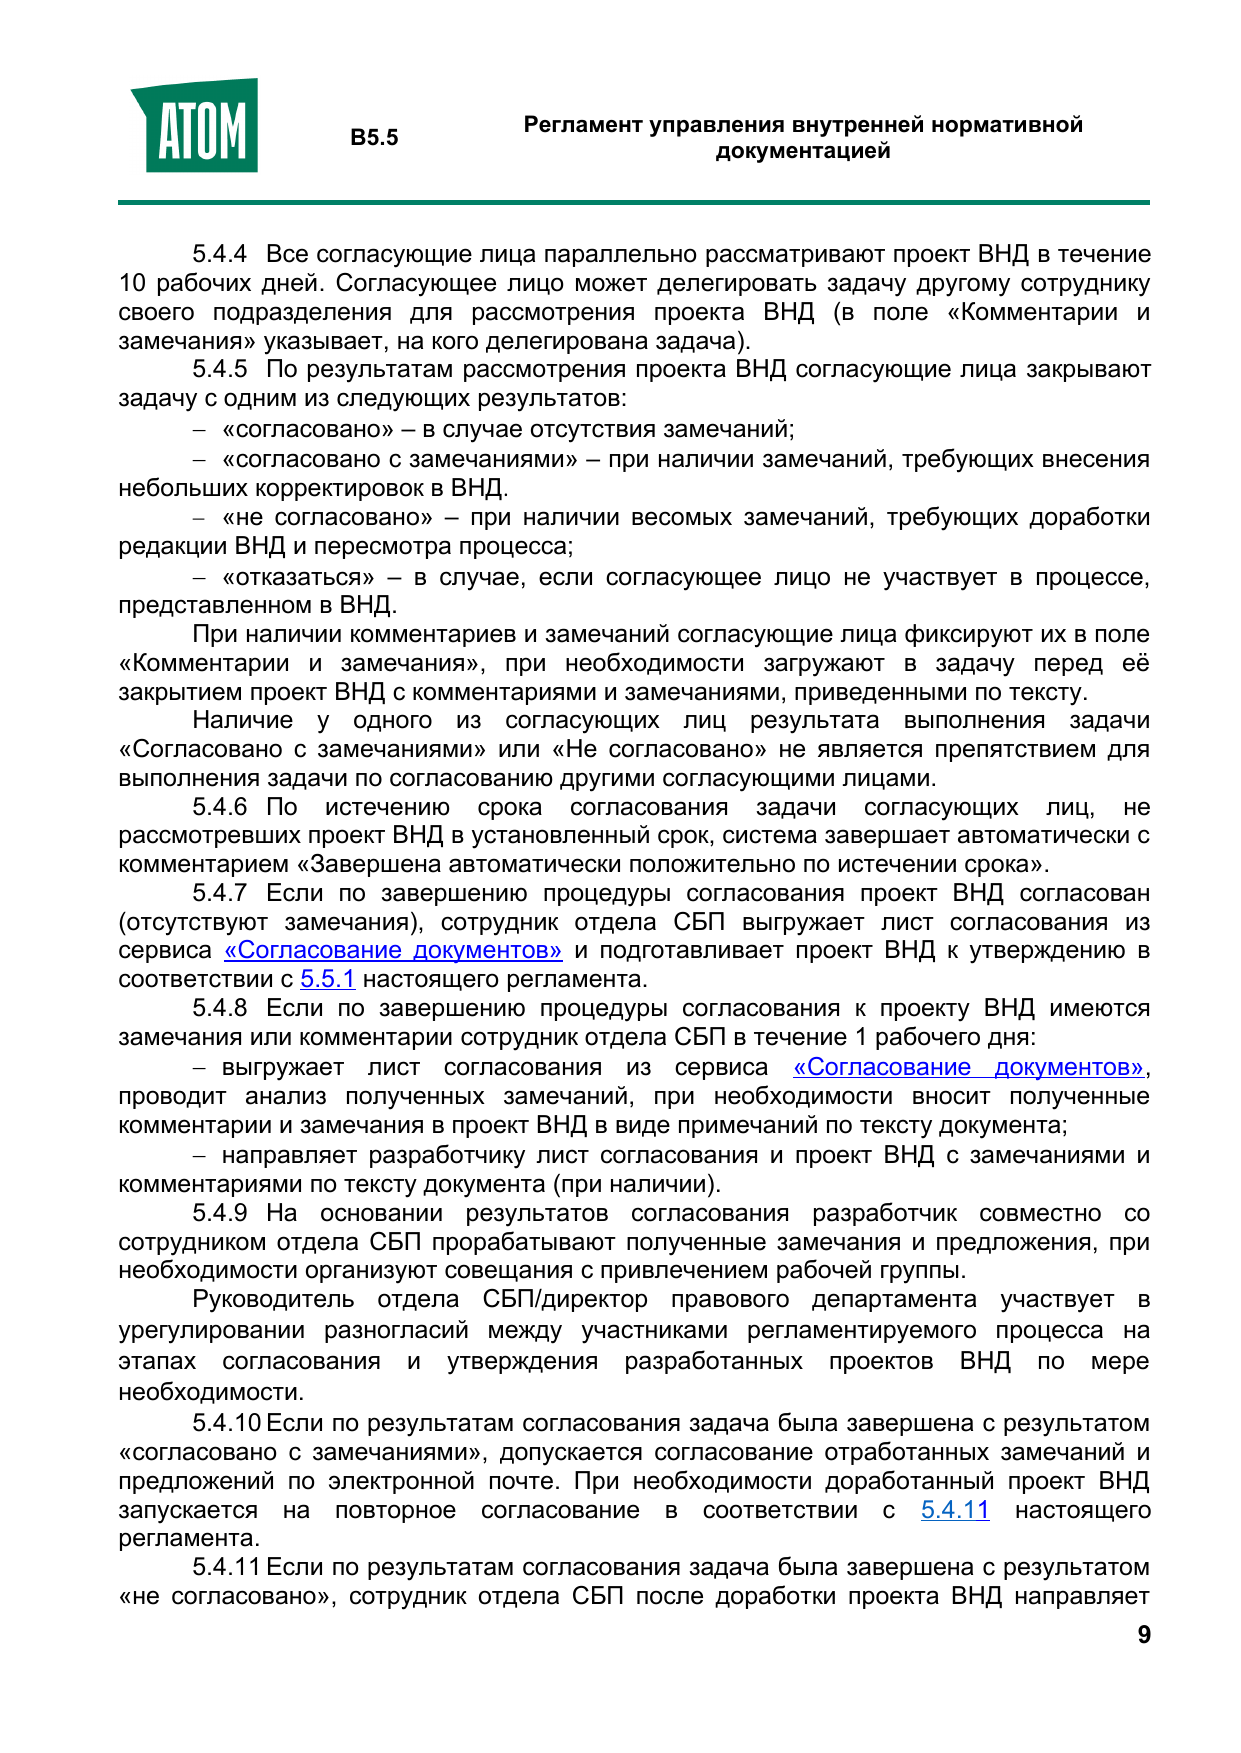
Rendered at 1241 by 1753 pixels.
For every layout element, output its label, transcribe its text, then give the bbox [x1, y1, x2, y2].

list выгружает лист согласования из сервиса «Согласование документов», проводит анализ полученных замечаний, при необходимости вносит полученные комментарии и замечания в проект ВНД в виде примечаний по тексту документа; [118, 1050, 1152, 1138]
list «согласовано» – в случае отсутствия замечаний; [118, 412, 1152, 442]
list Руководитель отдела СБП/директор правового департамента участвует в урегулировании разногласий между участниками регламентируемого процесса на этапах согласования и утверждения разработанных проектов ВНД по мере необходимости. [118, 1284, 1152, 1406]
list «отказаться» – в случае, если согласующее лицо не участвует в процессе, представленном в ВНД. [118, 560, 1152, 619]
list направляет разработчику лист согласования и проект ВНД с замечаниями и комментариями по тексту документа (при наличии). [118, 1138, 1152, 1198]
list Если по результатам согласования задача была завершена с результатом «согласовано с замечаниями», допускается согласование отработанных замечаний и предложений по электронной почте. При необходимости доработанный проект ВНД запускается на повторное согласование в соответствии с 5.4.11 настоящего регламента. [118, 1408, 1152, 1552]
picture [129, 75, 261, 175]
list Наличие у одного из согласующих лиц результата выполнения задачи «Согласовано с замечаниями» или «Не согласовано» не является препятствием для выполнения задачи по согласованию другими согласующими лицами. [118, 705, 1152, 792]
list Если по завершению процедуры согласования к проекту ВНД имеются замечания или комментарии сотрудник отдела СБП в течение 1 рабочего дня: [118, 993, 1152, 1050]
list При наличии комментариев и замечаний согласующие лица фиксируют их в поле «Комментарии и замечания», при необходимости загружают в задачу перед её закрытием проект ВНД с комментариями и замечаниями, приведенными по тексту. [118, 619, 1152, 705]
list «согласовано с замечаниями» – при наличии замечаний, требующих внесения небольших корректировок в ВНД. [118, 442, 1152, 502]
list По результатам рассмотрения проекта ВНД согласующие лица закрывают задачу с одним из следующих результатов: [118, 354, 1152, 412]
list Все согласующие лица параллельно рассматривают проект ВНД в течение 10 рабочих дней. Согласующее лицо может делегировать задачу другому сотруднику своего подразделения для рассмотрения проекта ВНД (в поле «Комментарии и замечания» указывает, на кого делегирована задача). [118, 239, 1152, 354]
list По истечению срока согласования задачи согласующих лиц, не рассмотревших проект ВНД в установленный срок, система завершает автоматически с комментарием «Завершена автоматически положительно по истечении срока». [118, 792, 1152, 878]
list «не согласовано» – при наличии весомых замечаний, требующих доработки редакции ВНД и пересмотра процесса; [118, 502, 1152, 560]
list На основании результатов согласования разработчик совместно со сотрудником отдела СБП прорабатывают полученные замечания и предложения, при необходимости организуют совещания с привлечением рабочей группы. [118, 1198, 1152, 1284]
list Если по завершению процедуры согласования проект ВНД согласован (отсутствуют замечания), сотрудник отдела СБП выгружает лист согласования из сервиса «Согласование документов» и подготавливает проект ВНД к утверждению в соответствии с 5.5.1 настоящего регламента. [118, 878, 1152, 993]
